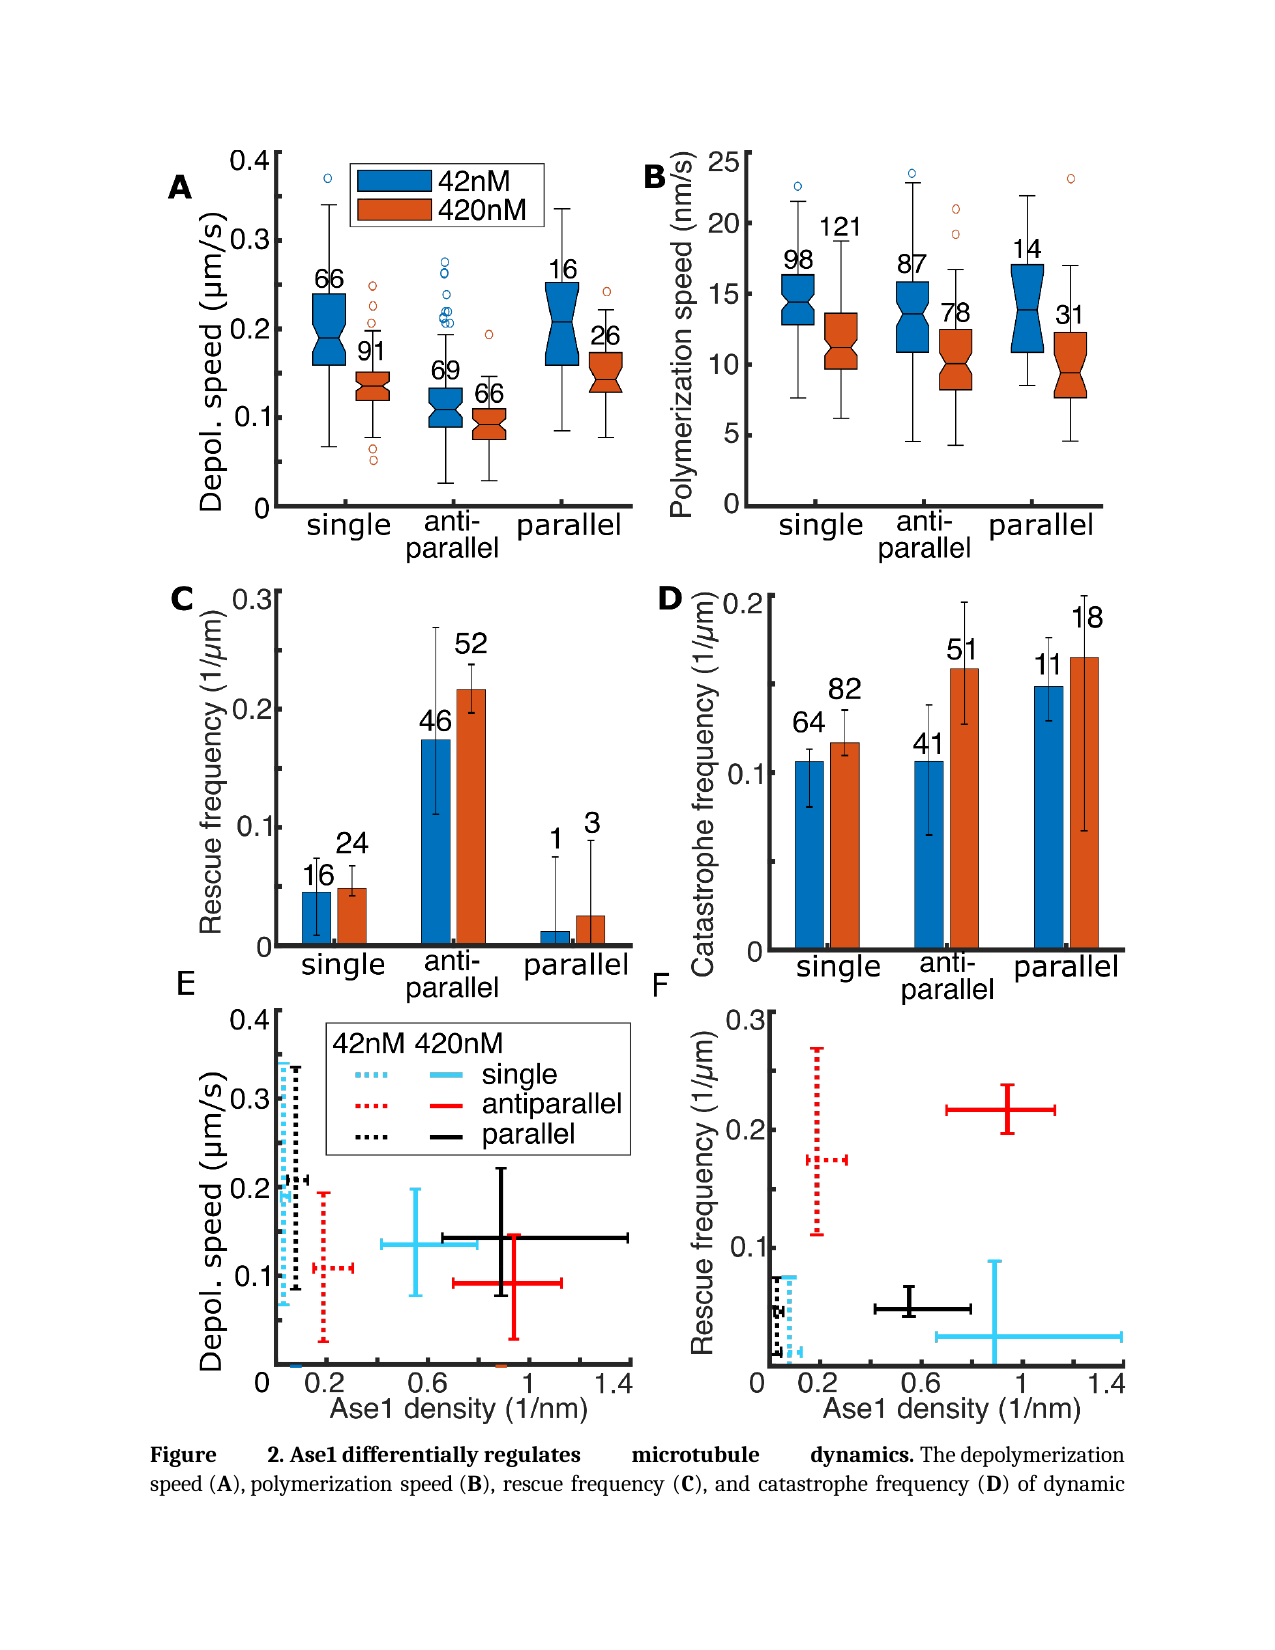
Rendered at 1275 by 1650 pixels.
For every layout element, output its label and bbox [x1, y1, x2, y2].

text [150, 1442, 1125, 1497]
picture [150, 150, 1125, 1424]
